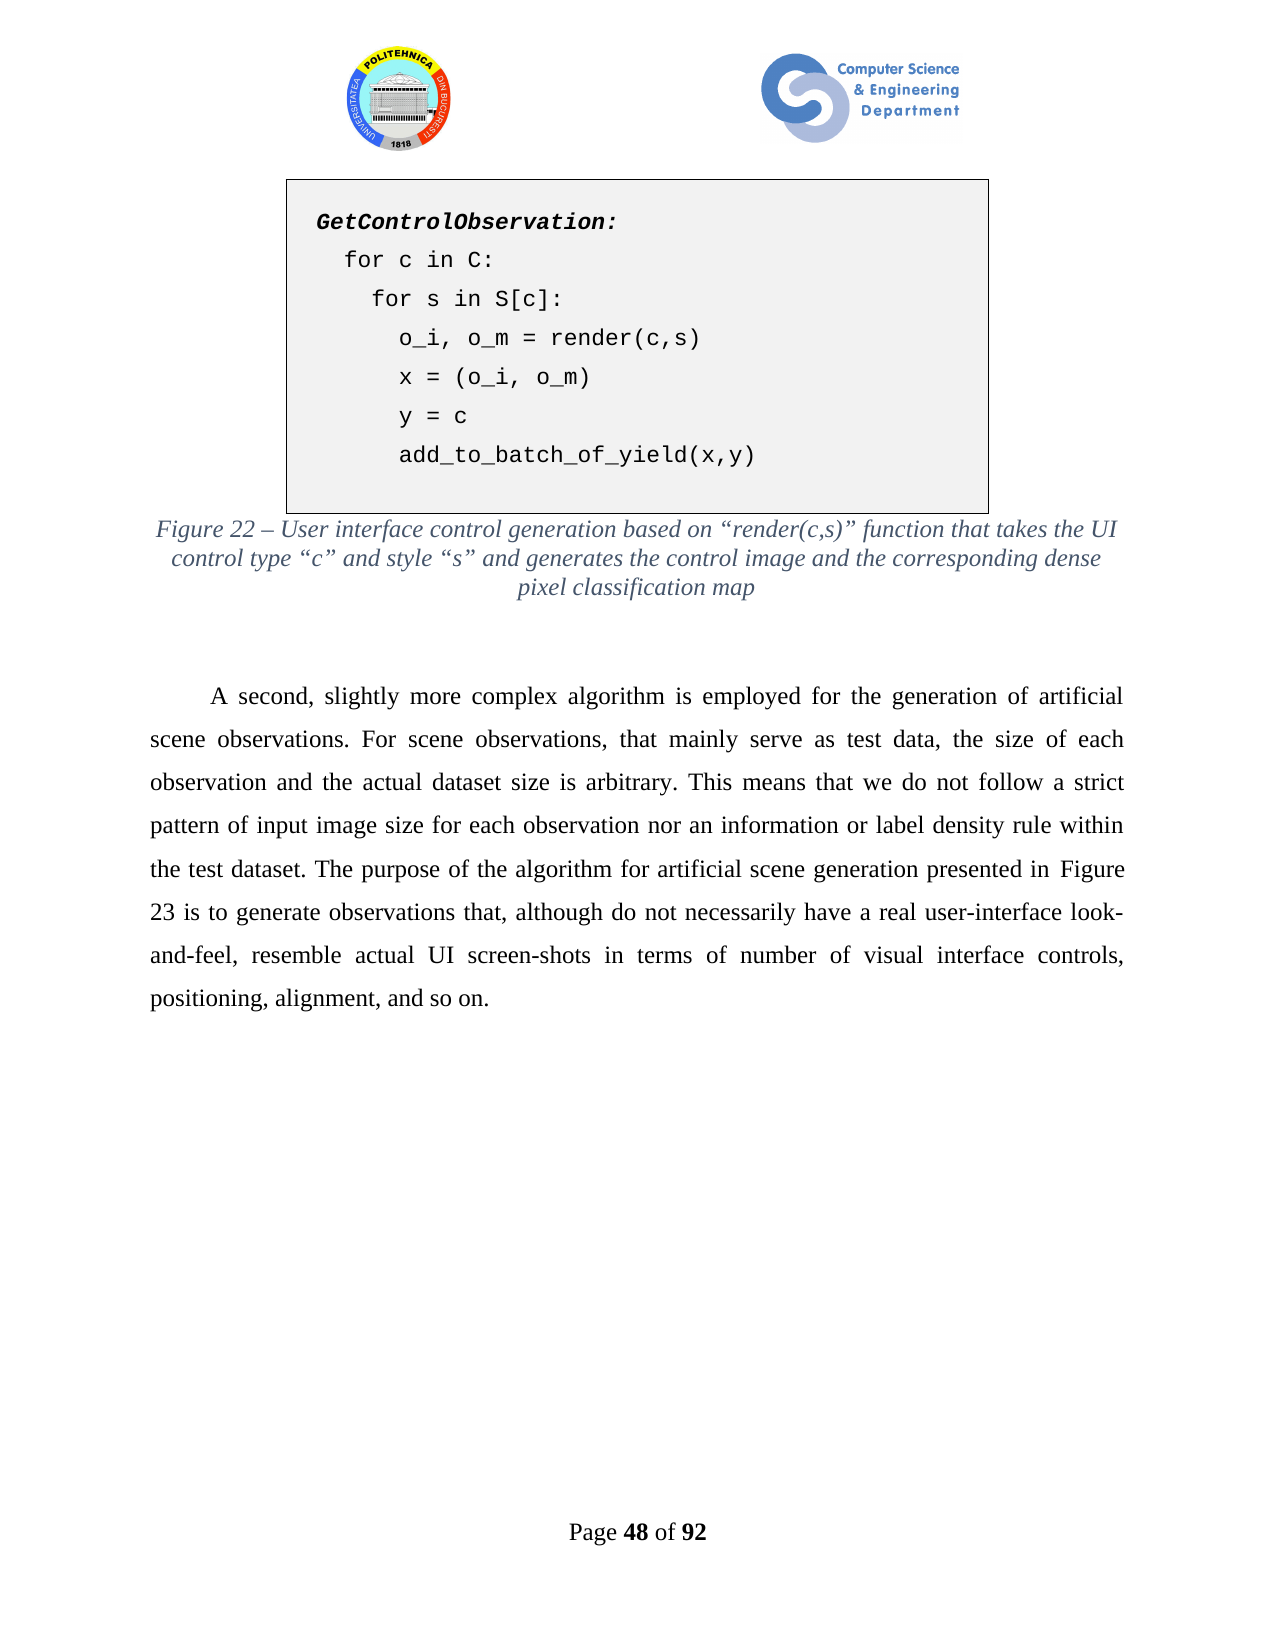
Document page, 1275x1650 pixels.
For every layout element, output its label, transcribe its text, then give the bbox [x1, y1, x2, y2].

text Figure 22 – User interface control generation based on “render(c,s)” function that takes the UI control type “c” and style “s” and generates the control image and the corresponding dense pixel classification map [150, 514, 1125, 601]
table_header GetControlObservation: for c in C: for s in S[c]: o_i, o_m = render(c,s) x = (o_i, o_m) y = c add_to_batch_of_yield(x,y) [287, 180, 988, 513]
text A second, slightly more complex algorithm is employed for the generation of artificial scene observations. For scene observations, that mainly serve as test data, the size of each observation and the actual dataset size is arbitrary. This means that we do not follow a strict pattern of input image size for each observation nor an information or label density rule within the test dataset. The purpose of the algorithm for artificial scene generation presented in Figure 20 is to generate observations that, although do not necessarily have a real user-interface look-and-feel, resemble actual UI screen-shots in terms of number of visual interface controls, positioning, alignment, and so on. [150, 681, 1125, 1012]
picture [346, 46, 451, 151]
picture [760, 53, 963, 144]
